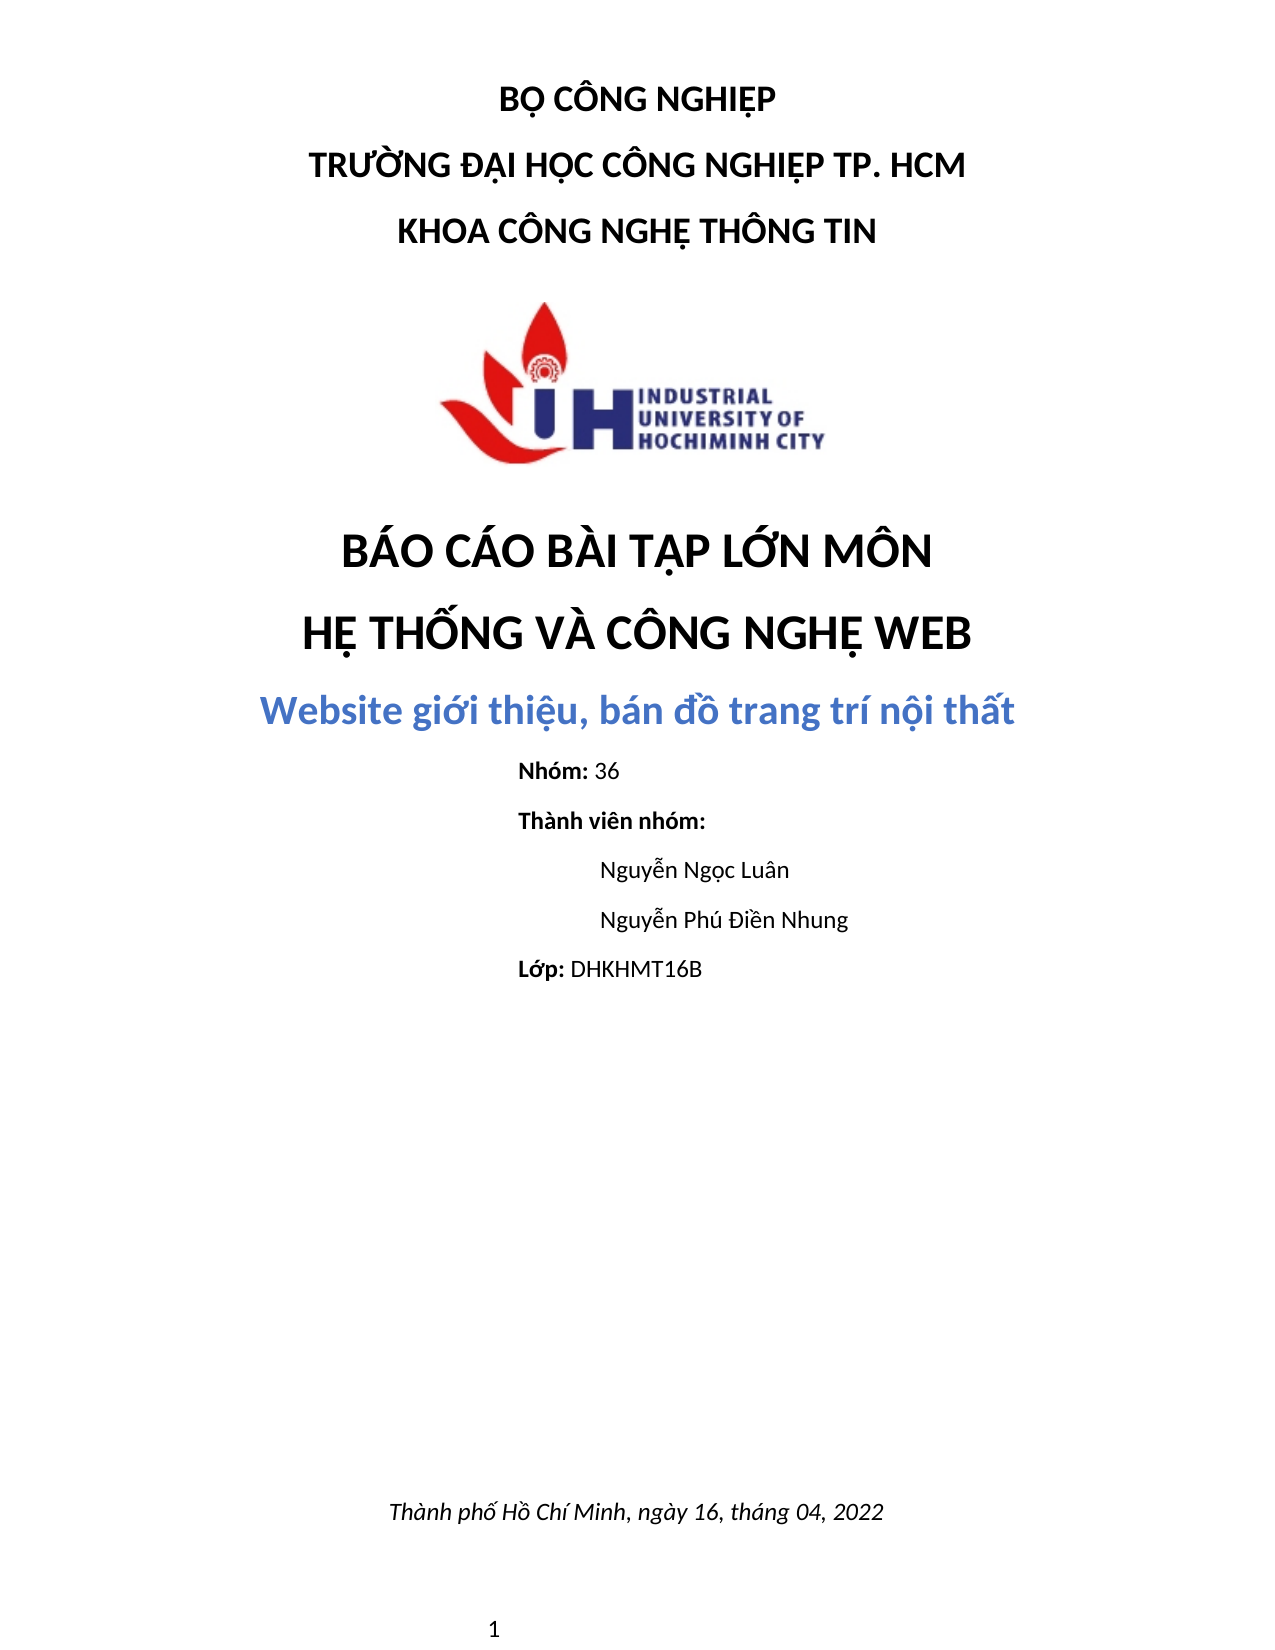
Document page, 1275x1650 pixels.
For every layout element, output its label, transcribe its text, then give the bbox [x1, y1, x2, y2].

text HỆ THỐNG VÀ CÔNG NGHỆ WEB [75, 601, 1200, 662]
picture [434, 302, 827, 467]
text Lớp: DHKHMT16B [518, 953, 1200, 984]
text KHOA CÔNG NGHỆ THÔNG TIN [75, 207, 1200, 253]
text BÁO CÁO BÀI TẬP LỚN MÔN [75, 519, 1200, 580]
text Thành viên nhóm: [518, 805, 1200, 835]
text Nguyễn Phú Điền Nhung [600, 904, 1200, 934]
text Nguyễn Ngọc Luân [600, 854, 1200, 885]
text BỘ CÔNG NGHIỆP [75, 75, 1200, 121]
text TRƯỜNG ĐẠI HỌC CÔNG NGHIỆP TP. HCM [75, 141, 1200, 187]
text Thành phố Hồ Chí Minh, ngày 16, tháng 04, 2022 [75, 1496, 1200, 1527]
text Nhóm: 36 [518, 755, 1200, 786]
text Website giới thiệu, bán đồ trang trí nội thất [75, 684, 1200, 734]
